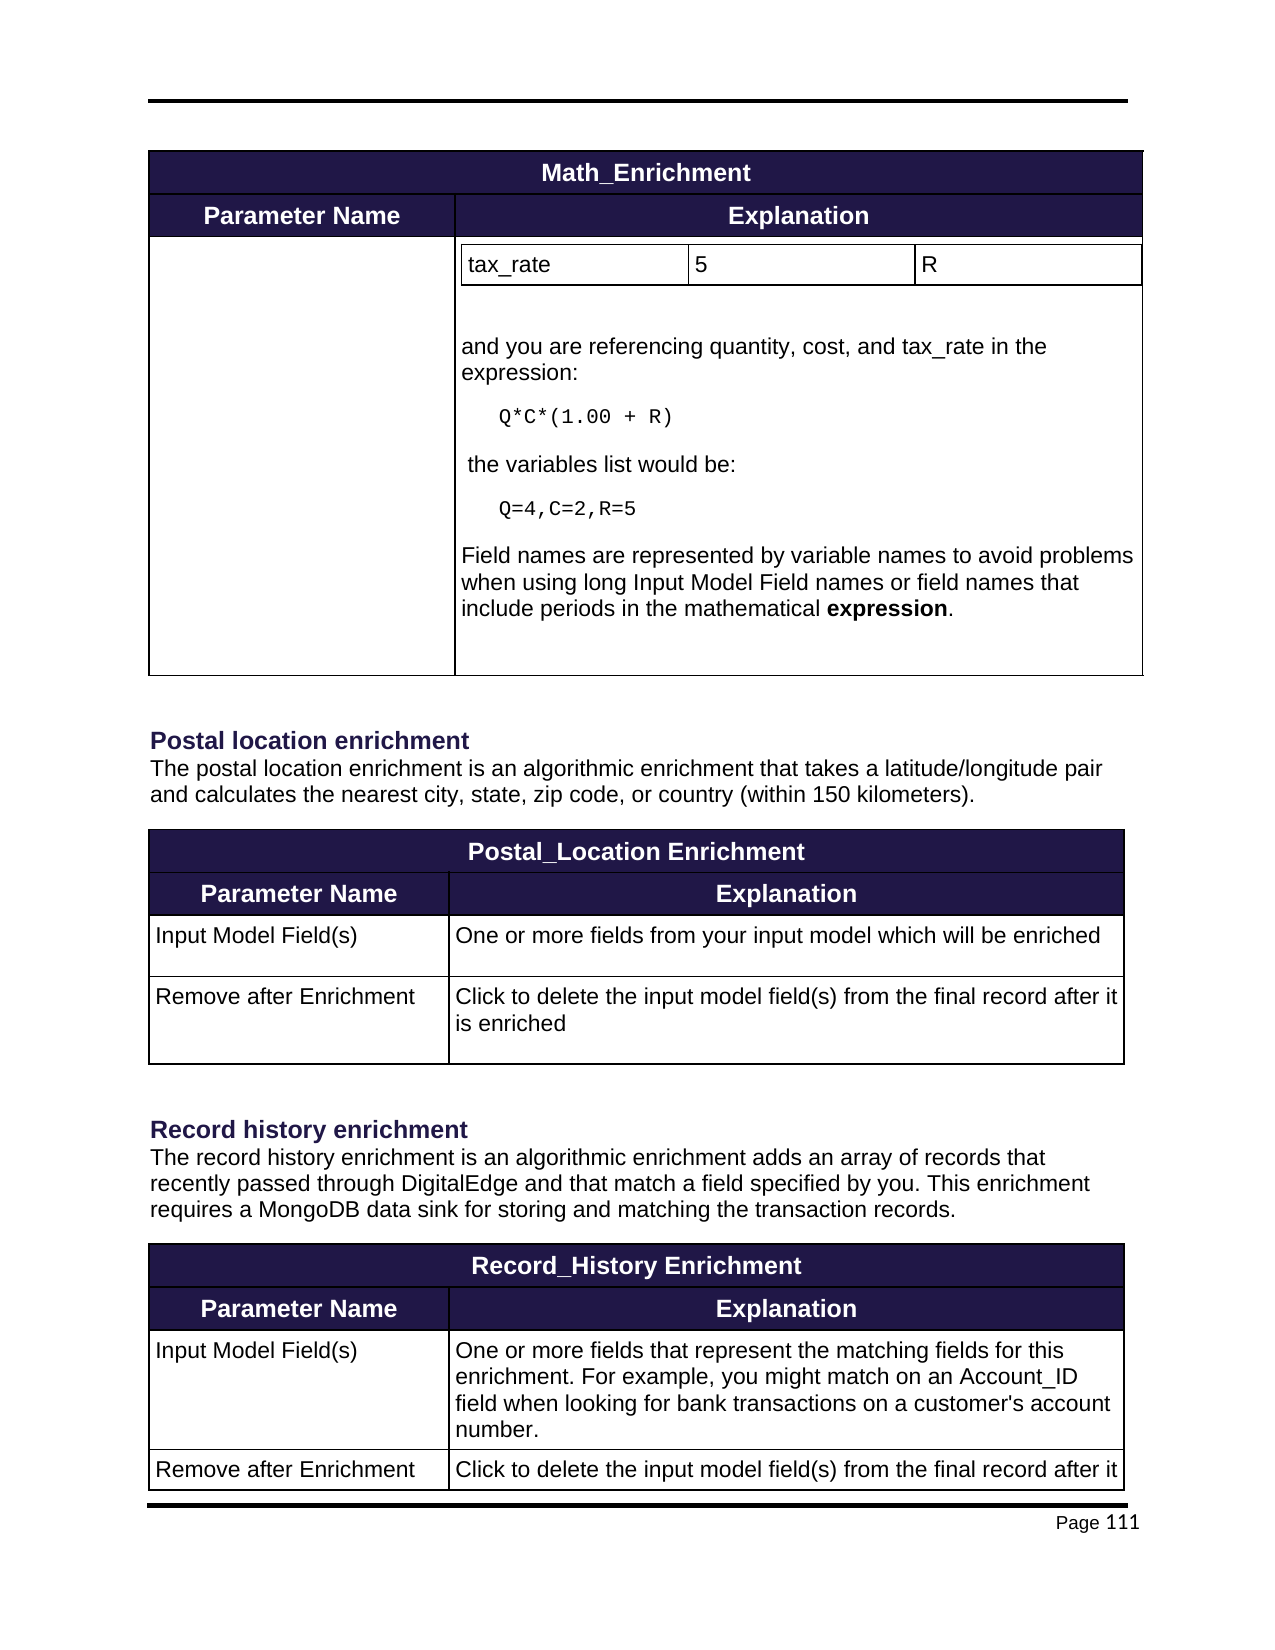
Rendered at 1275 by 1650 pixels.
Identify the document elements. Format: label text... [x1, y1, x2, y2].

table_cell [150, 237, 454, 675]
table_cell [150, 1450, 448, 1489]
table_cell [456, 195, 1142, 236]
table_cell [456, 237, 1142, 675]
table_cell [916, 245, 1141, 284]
subtitle Record history enrichment [150, 1115, 1125, 1143]
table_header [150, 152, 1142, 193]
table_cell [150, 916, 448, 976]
subtitle Postal location enrichment [150, 726, 1125, 755]
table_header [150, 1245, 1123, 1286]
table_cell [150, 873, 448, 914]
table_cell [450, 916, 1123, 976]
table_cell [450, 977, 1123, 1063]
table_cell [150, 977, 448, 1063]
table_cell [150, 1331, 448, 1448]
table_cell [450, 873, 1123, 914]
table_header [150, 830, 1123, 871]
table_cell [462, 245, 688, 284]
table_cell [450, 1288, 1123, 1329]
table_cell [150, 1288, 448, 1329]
text The record history enrichment is an algorithmic enrichment adds an array of records that recently passed through DigitalEdge and that match a field specified by you. This enrichment requires a MongoDB data sink for storing and matching the transaction records. [150, 1143, 1125, 1222]
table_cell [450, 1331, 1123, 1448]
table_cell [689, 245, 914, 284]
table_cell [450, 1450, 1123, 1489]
text The postal location enrichment is an algorithmic enrichment that takes a latitude/longitude pair and calculates the nearest city, state, zip code, or country (within 150 kilometers). [150, 755, 1125, 808]
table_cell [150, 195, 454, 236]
